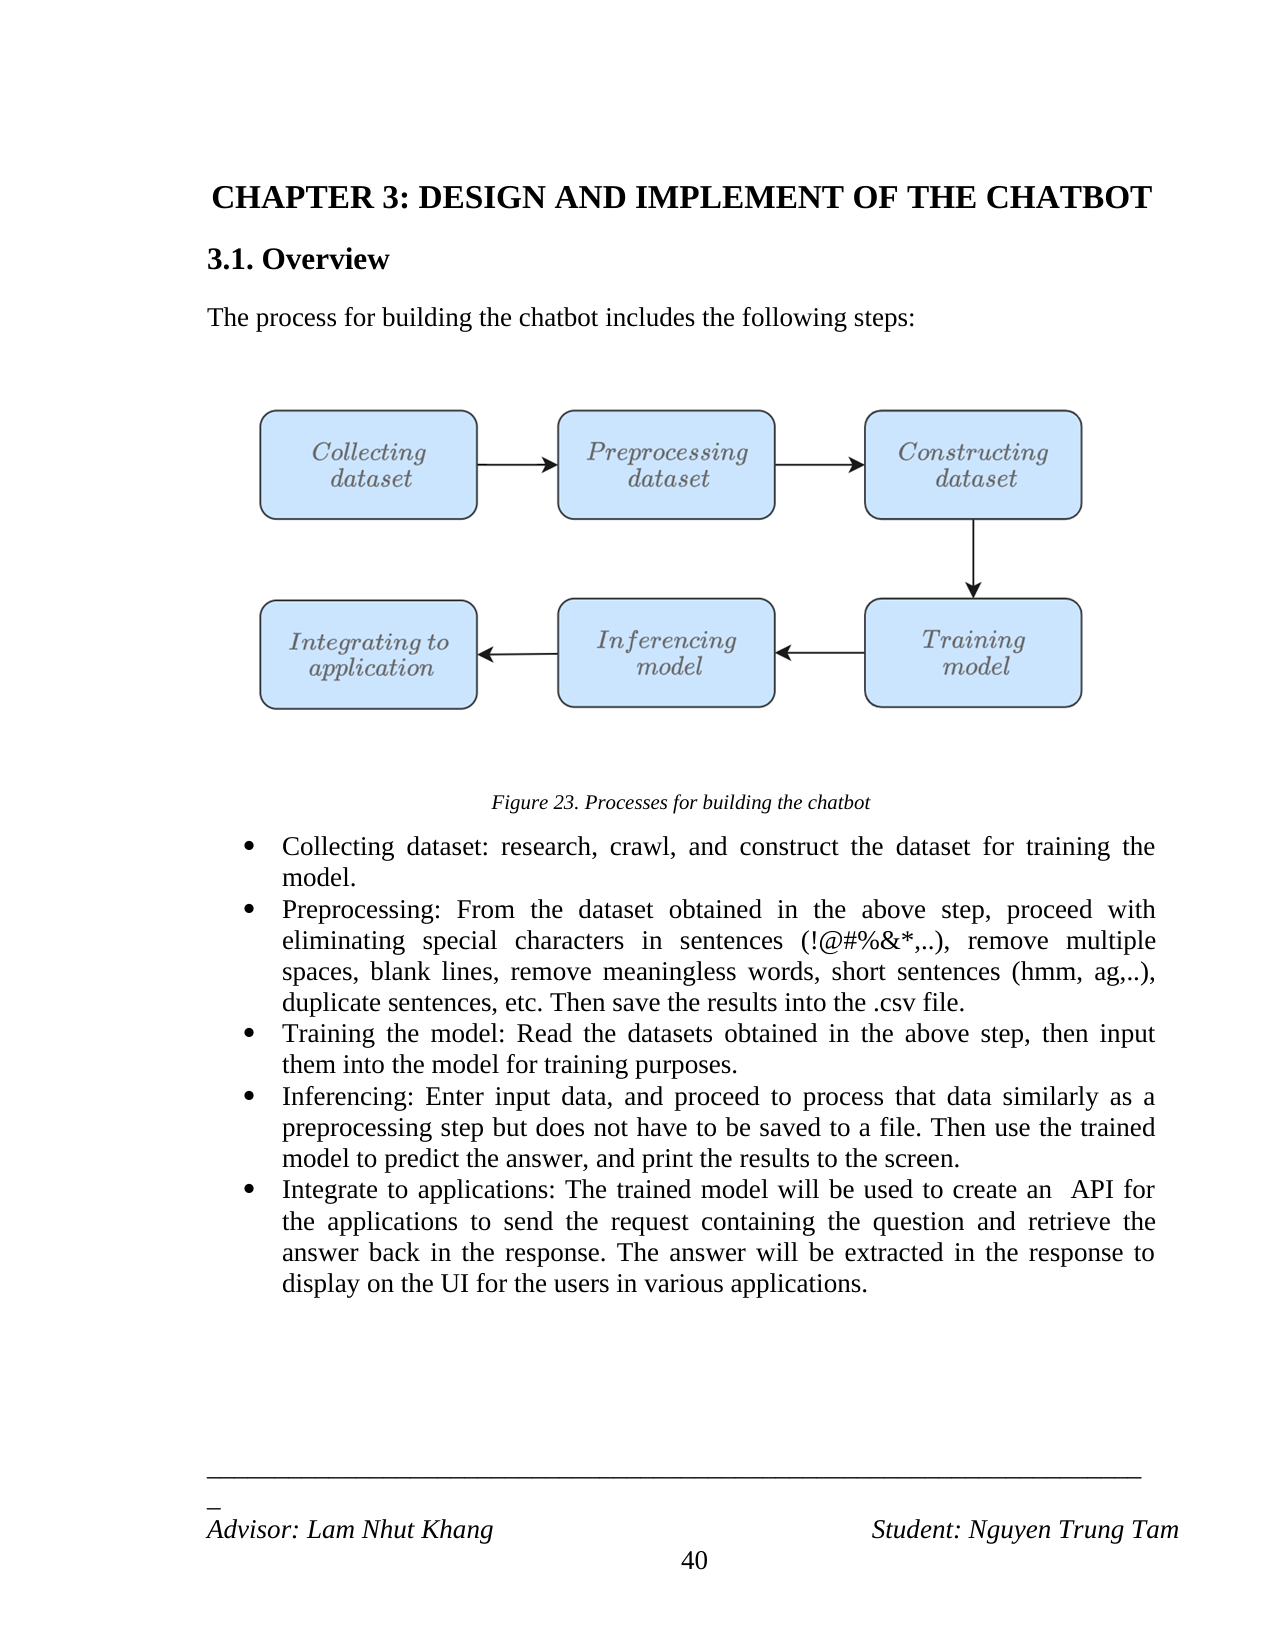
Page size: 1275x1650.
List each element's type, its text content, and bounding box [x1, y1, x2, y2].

picture [206, 349, 1131, 773]
list Training the model: Read the datasets obtained in the above step, then input them into the model for training purposes. [244, 1017, 1157, 1080]
list Preprocessing: From the dataset obtained in the above step, proceed with eliminating special characters in sentences (!@#%&*,..), remove multiple spaces, blank lines, remove meaningless words, short sentences (hmm, ag,..), duplicate sentences, etc. Then save the results into the .csv file. [244, 893, 1157, 1017]
subtitle DESIGN AND IMPLEMENT OF THE CHATBOT [207, 177, 1157, 216]
subtitle Overview [207, 241, 1157, 276]
text Figure 23. Processes for building the chatbot [207, 789, 1157, 814]
list Inferencing: Enter input data, and proceed to process that data similarly as a preprocessing step but does not have to be saved to a file. Then use the trained model to predict the answer, and print the results to the screen. [244, 1080, 1157, 1173]
list Collecting dataset: research, crawl, and construct the dataset for training the model. [244, 830, 1157, 893]
text The process for building the chatbot includes the following steps: [207, 301, 1157, 333]
list Integrate to applications: The trained model will be used to create an API for the applications to send the request containing the question and retrieve the answer back in the response. The answer will be extracted in the response to display on the UI for the users in various applications. [244, 1173, 1157, 1298]
